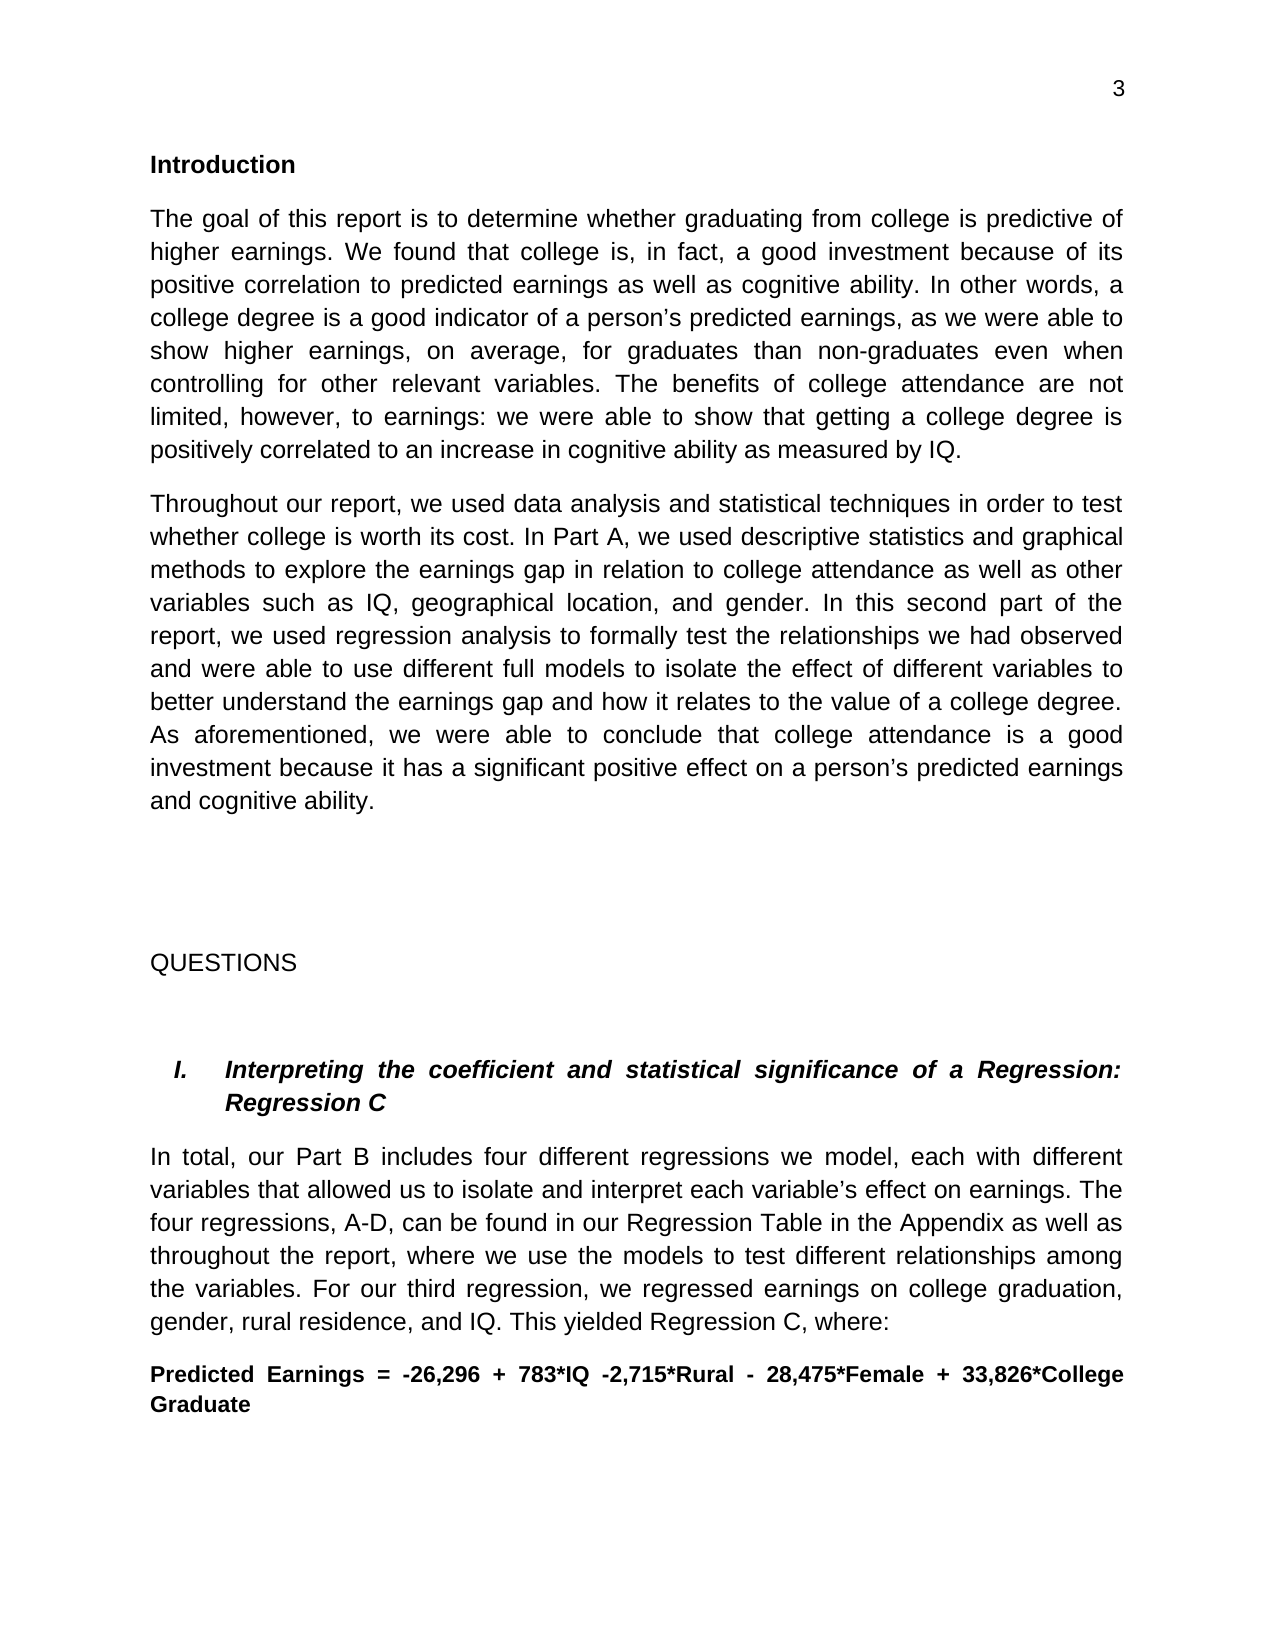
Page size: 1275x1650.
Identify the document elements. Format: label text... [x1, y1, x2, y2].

text Introduction [150, 150, 1125, 179]
text Throughout our report, we used data analysis and statistical techniques in order to test whether college is worth its cost. In Part A, we used descriptive statistics and graphical methods to explore the earnings gap in relation to college attendance as well as other variables such as IQ, geographical location, and gender. In this second part of the report, we used regression analysis to formally test the relationships we had observed and were able to use different full models to isolate the effect of different variables to better understand the earnings gap and how it relates to the value of a college degree. As aforementioned, we were able to conclude that college attendance is a good investment because it has a significant positive effect on a person’s predicted earnings and cognitive ability. [150, 489, 1125, 815]
text The goal of this report is to determine whether graduating from college is predictive of higher earnings. We found that college is, in fact, a good investment because of its positive correlation to predicted earnings as well as cognitive ability. In other words, a college degree is a good indicator of a person’s predicted earnings, as we were able to show higher earnings, on average, for graduates than non-graduates even when controlling for other relevant variables. The benefits of college attendance are not limited, however, to earnings: we were able to show that getting a college degree is positively correlated to an increase in cognitive ability as measured by IQ. [150, 204, 1125, 464]
text In total, our Part B includes four different regressions we model, each with different variables that allowed us to isolate and interpret each variable’s effect on earnings. The four regressions, A-D, can be found in our Regression Table in the Appendix as well as throughout the report, where we use the models to test different relationships among the variables. For our third regression, we regressed earnings on college graduation, gender, rural residence, and IQ. This yielded Regression C, where: [150, 1142, 1125, 1336]
text Predicted Earnings = -26,296 + 783*IQ -2,715*Rural - 28,475*Female + 33,826*College Graduate [150, 1361, 1125, 1418]
text QUESTIONS [150, 948, 1125, 976]
list Interpreting the coefficient and statistical significance of a Regression: Regression C [187, 1055, 1125, 1117]
